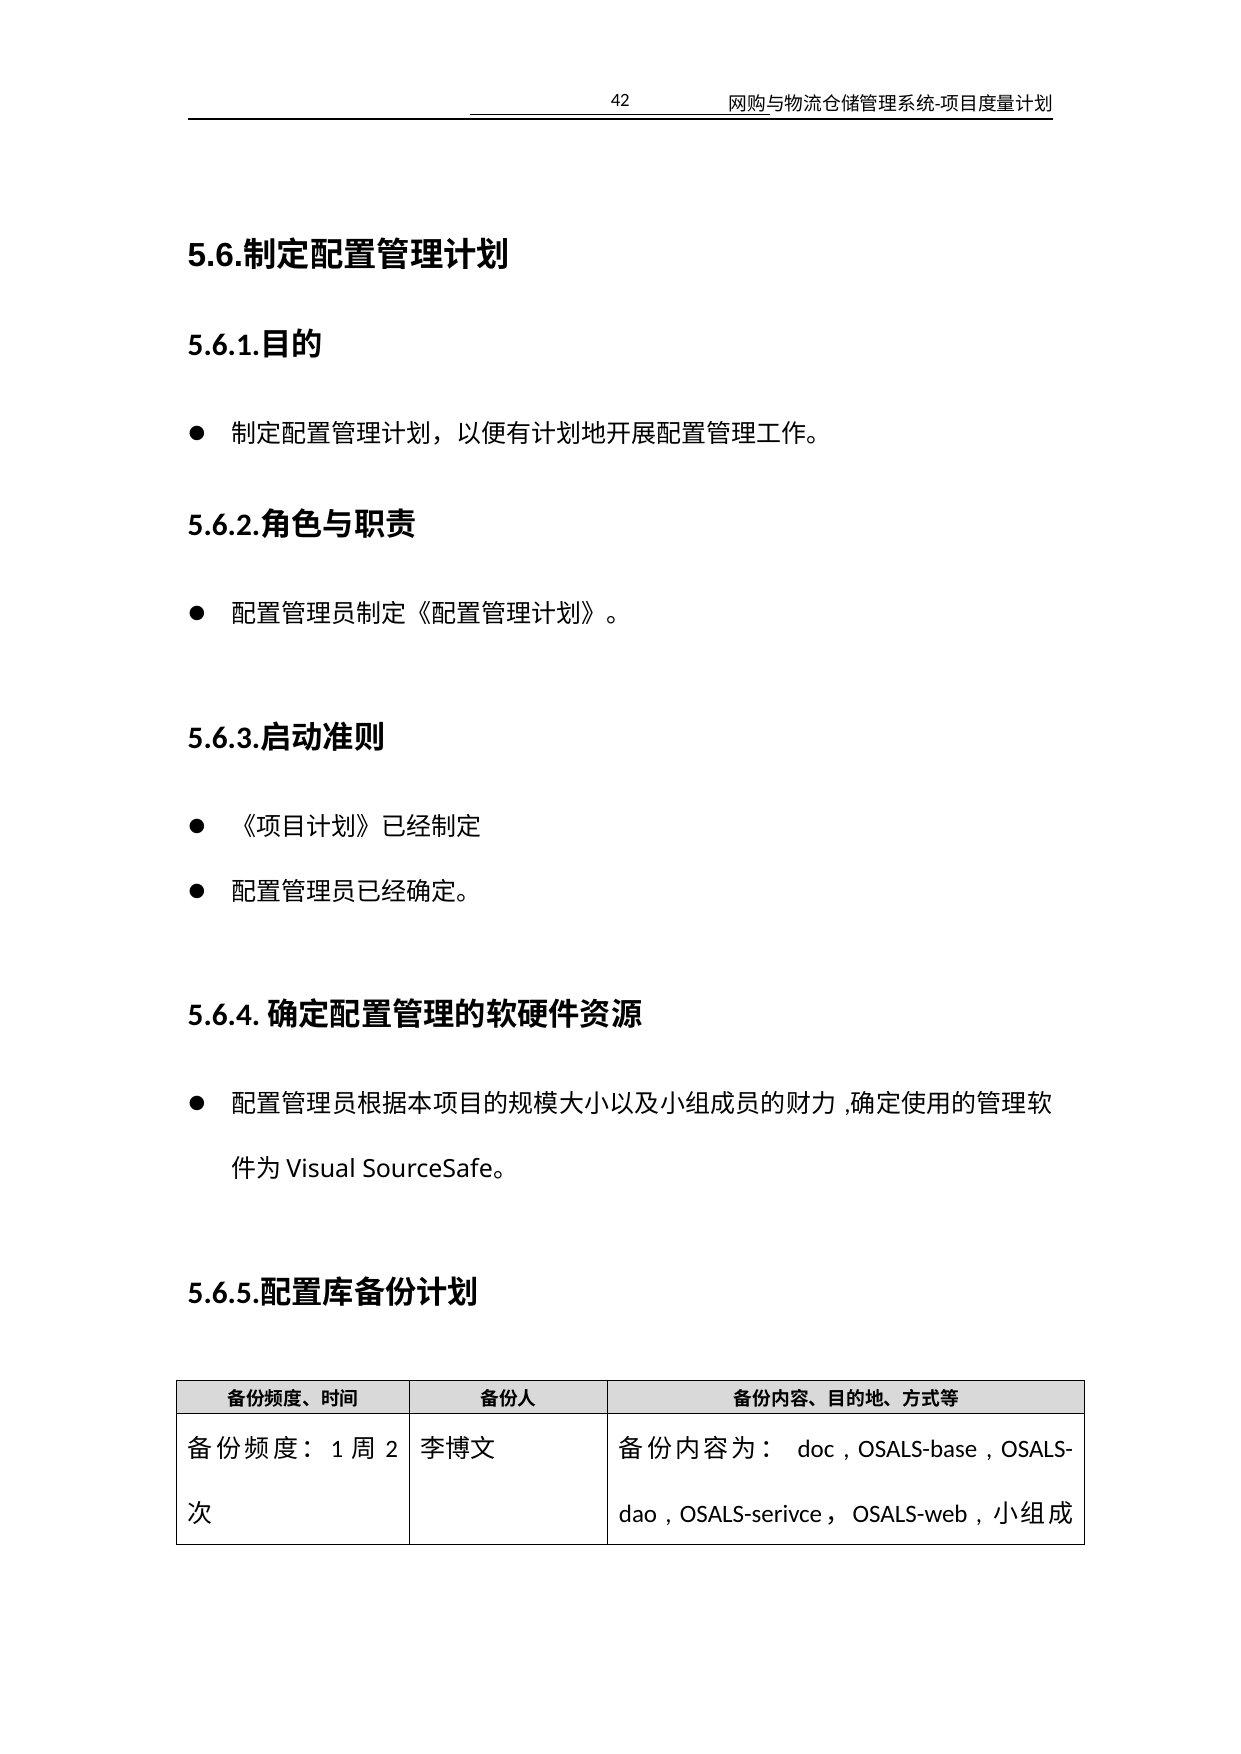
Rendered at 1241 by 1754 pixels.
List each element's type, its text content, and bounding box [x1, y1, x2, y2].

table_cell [608, 1414, 1084, 1544]
subtitle 5.6.5.配置库备份计划 [187, 1257, 1053, 1322]
subtitle 5.6.制定配置管理计划 [187, 219, 1053, 284]
list 制定配置管理计划，以便有计划地开展配置管理工作。 [187, 399, 1053, 464]
table_header 备份人 [410, 1381, 607, 1413]
table_header 备份内容、目的地、方式等 [608, 1381, 1084, 1413]
subtitle 5.6.2.角色与职责 [187, 489, 1053, 554]
subtitle 5.6.3.启动准则 [187, 702, 1053, 767]
table_cell 李博文 [410, 1414, 607, 1544]
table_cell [177, 1414, 409, 1544]
subtitle 5.6.1.目的 [187, 309, 1053, 374]
list 《项目计划》已经制定 [187, 792, 1053, 857]
list 配置管理员已经确定。 [187, 857, 1053, 922]
subtitle 5.6.4. 确定配置管理的软硬件资源 [187, 979, 1053, 1044]
list 配置管理员制定《配置管理计划》。 [187, 579, 1053, 644]
list 配置管理员根据本项目的规模大小以及小组成员的财力 ,确定使用的管理软件为Visual SourceSafe。 [187, 1069, 1053, 1199]
table_header 备份频度、时间 [177, 1381, 409, 1413]
